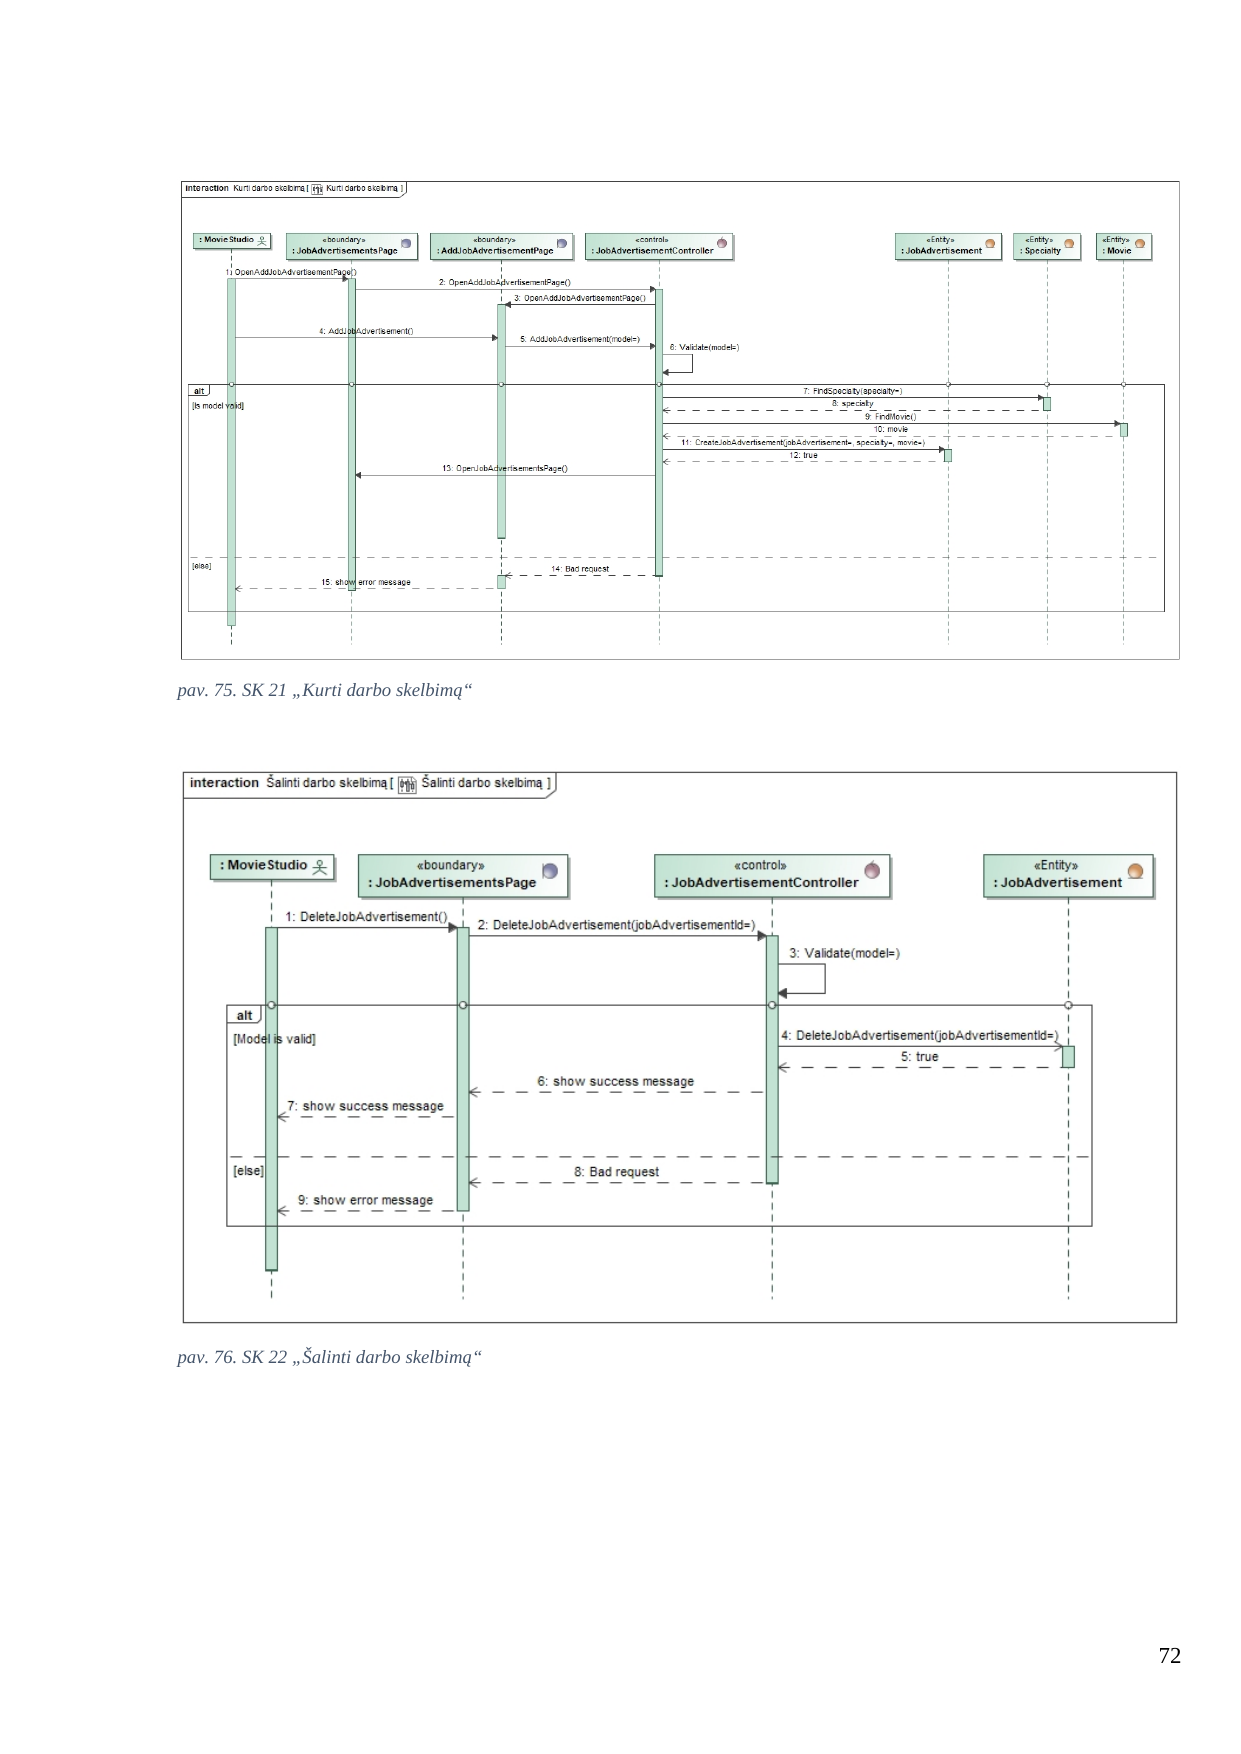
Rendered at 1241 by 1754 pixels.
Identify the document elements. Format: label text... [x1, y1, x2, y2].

picture [177, 766, 1182, 1328]
text pav. 75. SK 21 „Kurti darbo skelbimą“ [177, 679, 1181, 701]
text pav. 76. SK 22 „Šalinti darbo skelbimą“ [177, 1346, 1181, 1367]
picture [177, 177, 1182, 662]
